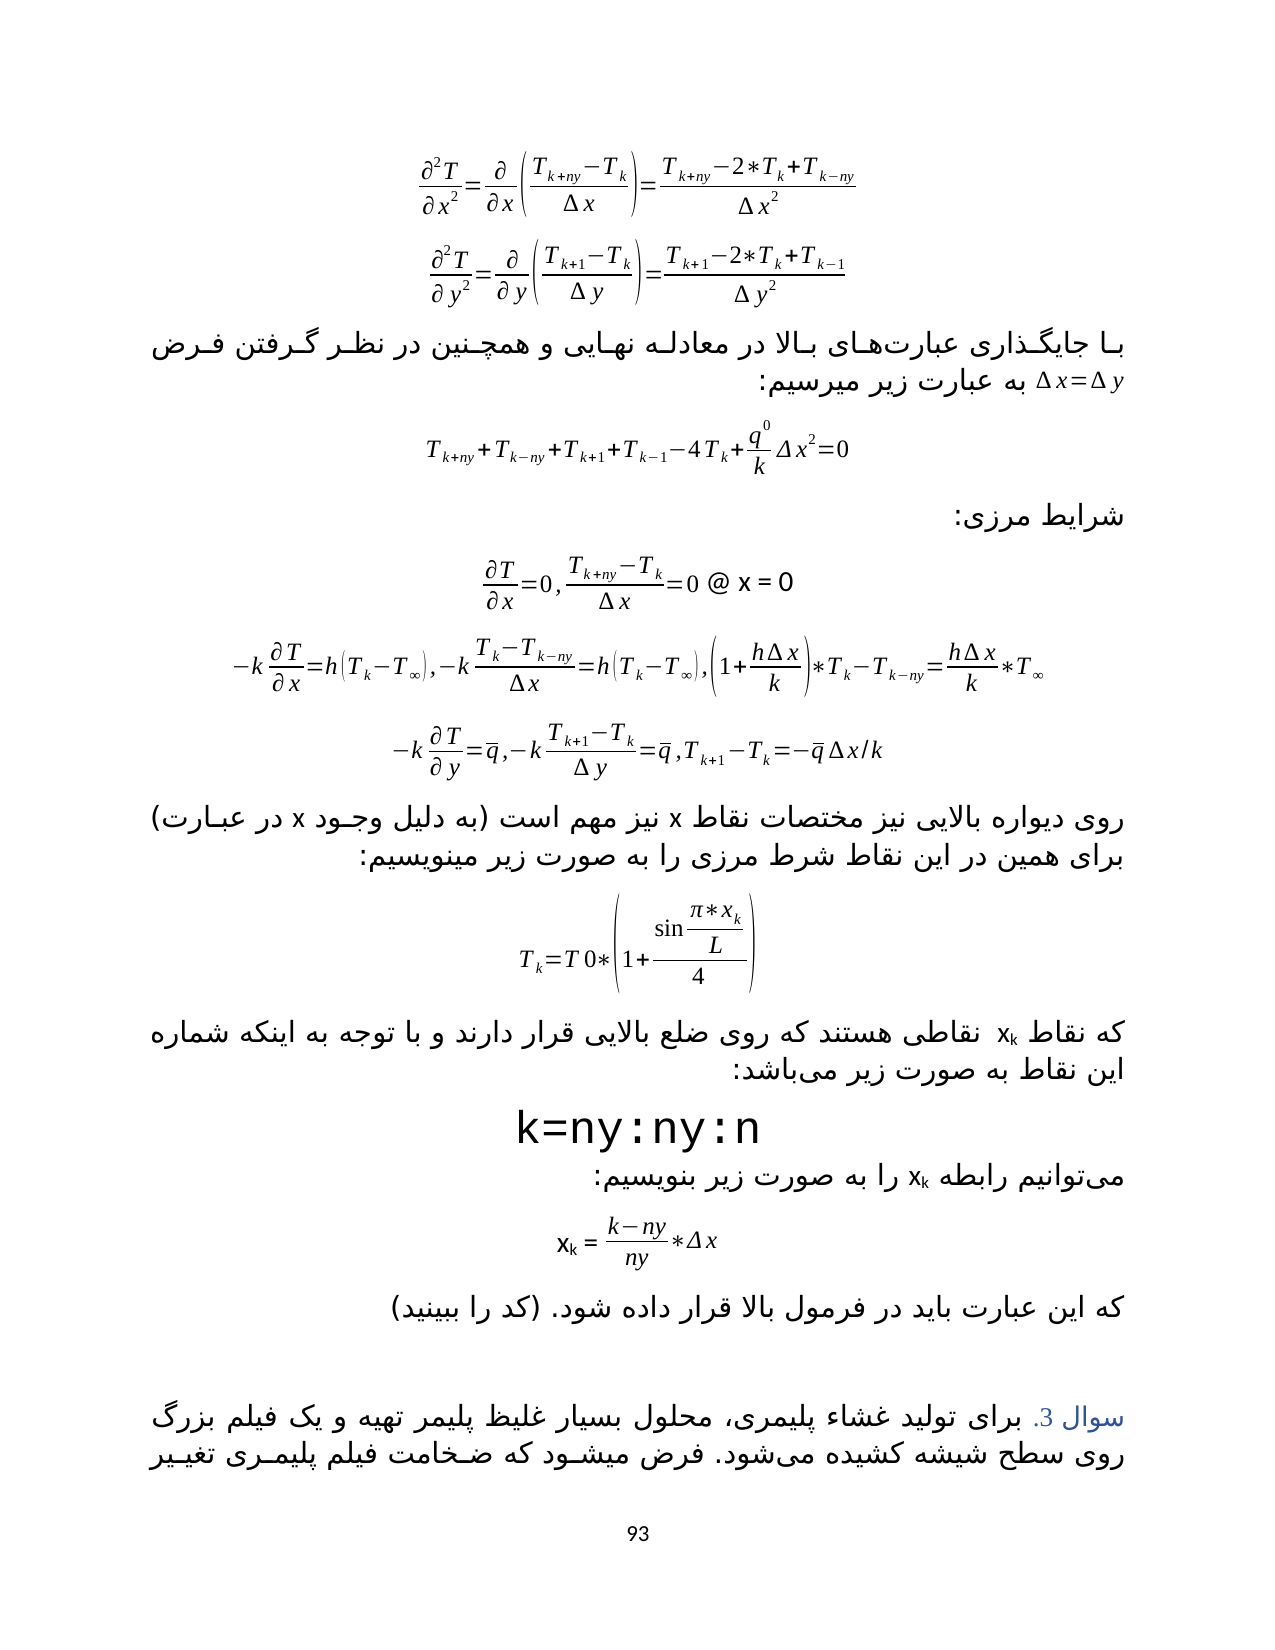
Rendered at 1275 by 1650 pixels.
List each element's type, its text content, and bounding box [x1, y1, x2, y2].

text روی دیواره بالایی نیز مختصات نقاط x نیز مهم است (به دلیل وجود x در عبارت) برای همین در این نقاط شرط مرزی را به صورت زیر مینویسیم: [150, 799, 1125, 872]
text xk = [150, 1212, 1125, 1271]
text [150, 1399, 1125, 1470]
text که نقاط xk نقاطی هستند که روی ضلع بالایی قرار دارند و با توجه به اینکه شماره این نقاط به صورت زیر می‌باشد: [150, 1014, 1125, 1086]
text که این عبارت باید در فرمول بالا قرار داده شود. (کد را ببینید) [150, 1291, 1125, 1325]
text @ x = 0 [150, 551, 1125, 614]
text می‌توانیم رابطه xk را به صورت زیر بنویسیم: [150, 1157, 1125, 1193]
text k=ny:ny:n [150, 1105, 1125, 1157]
text با جایگذاری عبارت‌های بالا در معادله نهایی و همچنین در نظر گرفتن فرض به عبارت زیر میرسیم: [150, 327, 1125, 397]
text شرایط مرزی: [150, 498, 1125, 532]
